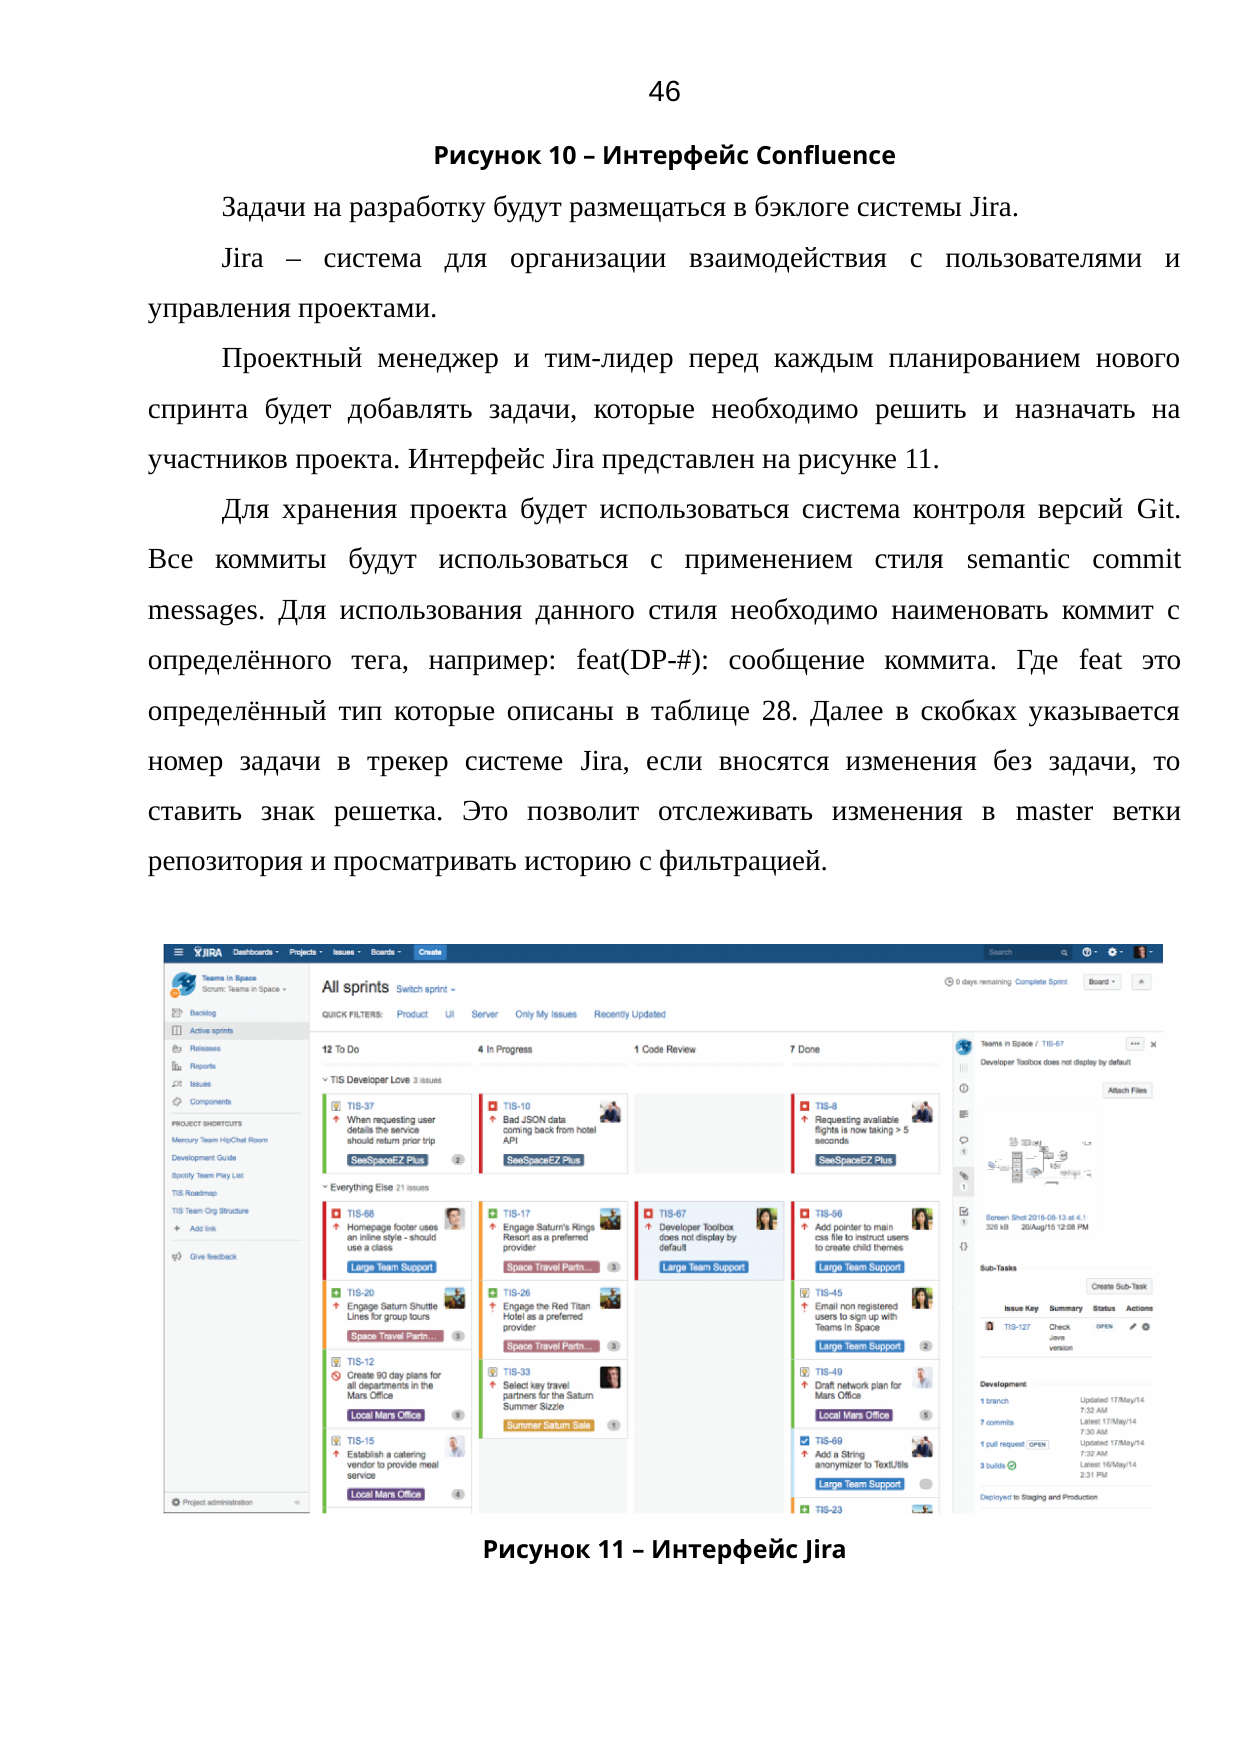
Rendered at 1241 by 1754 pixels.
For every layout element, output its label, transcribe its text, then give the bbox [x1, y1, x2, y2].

picture [161, 944, 1168, 1517]
text Рисунок 11 – Интерфейс Jira [148, 1531, 1181, 1565]
text Jira – система для организации взаимодействия с пользователями и управления проектами. [148, 240, 1181, 324]
text Задачи на разработку будут размещаться в бэклоге системы Jira. [148, 189, 1181, 222]
text Для хранения проекта будет использоваться система контроля версий Git. Все коммиты будут использоваться с применением стиля semantic commit messages. Для использования данного стиля необходимо наименовать коммит с определённого тега, например: feat(DP-#): сообщение коммита. Где feat это определённый тип которые описаны в таблице 28. Далее в скобках указывается номер задачи в трекер системе Jira, если вносятся изменения без задачи, то ставить знак решетка. Это позволит отслеживать изменения в master ветки репозитория и просматривать историю с фильтрацией. [148, 491, 1181, 877]
text Проектный менеджер и тим-лидер перед каждым планированием нового спринта будет добавлять задачи, которые необходимо решить и назначать на участников проекта. Интерфейс Jira представлен на рисунке 11. [148, 340, 1181, 474]
text Рисунок 10 – Интерфейс Confluence [148, 138, 1181, 172]
